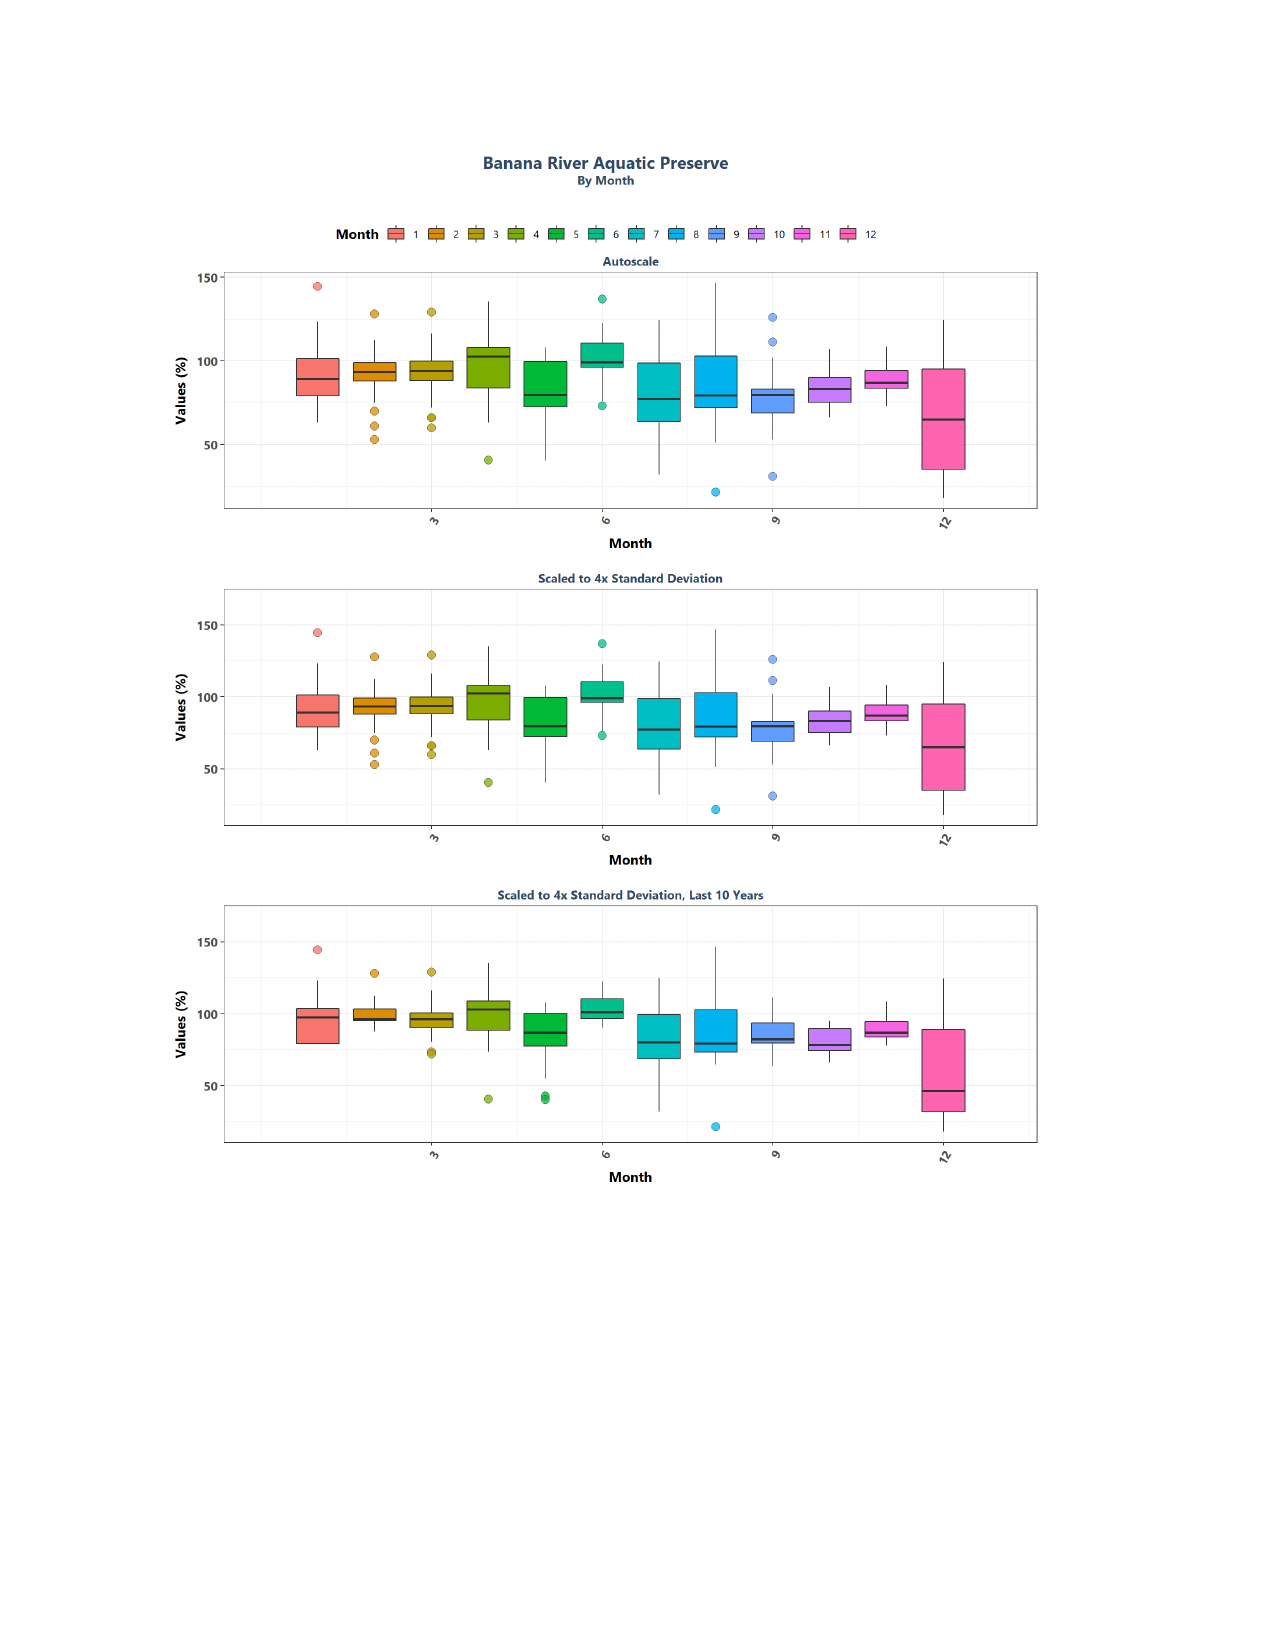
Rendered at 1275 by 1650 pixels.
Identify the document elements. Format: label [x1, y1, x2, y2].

picture [168, 150, 1044, 1200]
